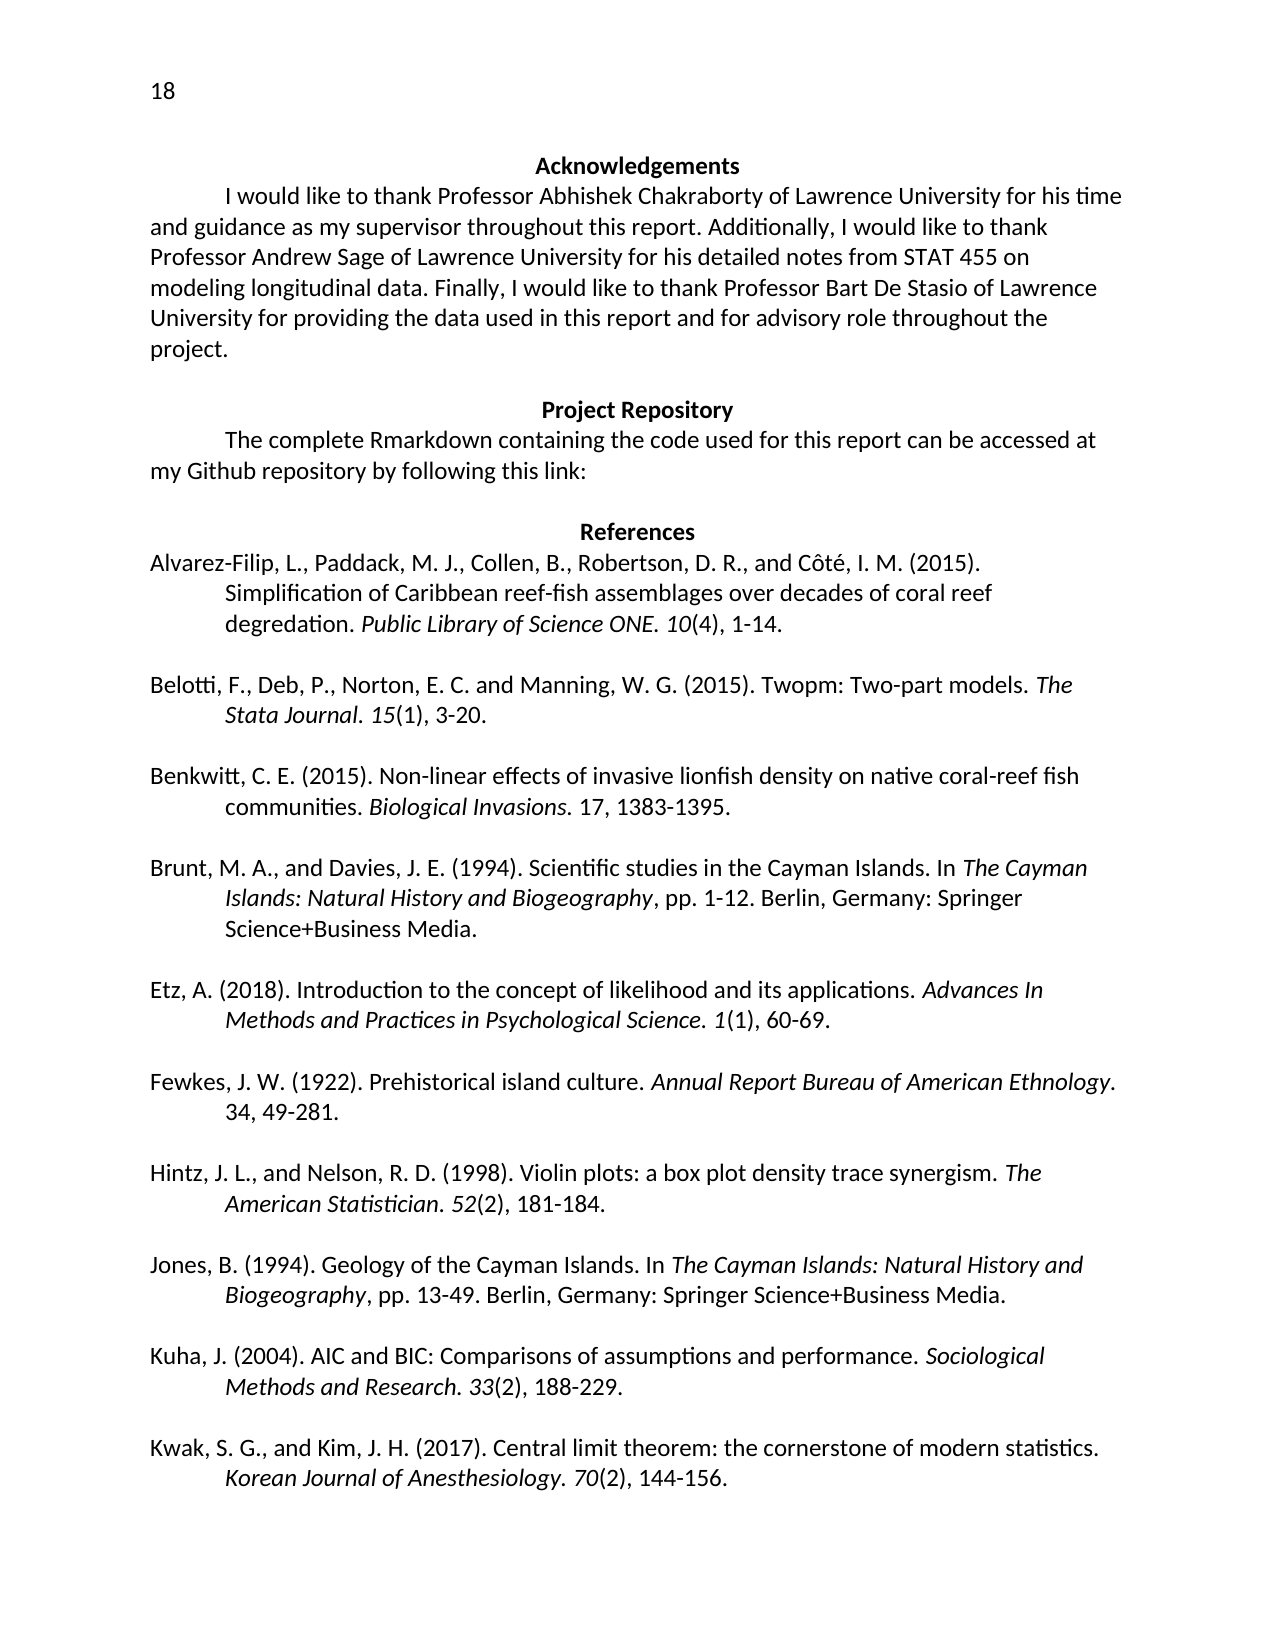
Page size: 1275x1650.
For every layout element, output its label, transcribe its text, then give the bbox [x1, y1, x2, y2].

text Biogeography, pp. 13-49. Berlin, Germany: Springer Science+Business Media. [150, 1279, 1125, 1310]
text Fewkes, J. W. (1922). Prehistorical island culture. Annual Report Bureau of American Ethnology. [150, 1066, 1125, 1096]
text References [150, 516, 1125, 547]
text Benkwitt, C. E. (2015). Non-linear effects of invasive lionfish density on native coral-reef fish [150, 760, 1125, 791]
text Alvarez-Filip, L., Paddack, M. J., Collen, B., Robertson, D. R., and Côté, I. M. (2015). [150, 547, 1125, 577]
text Methods and Practices in Psychological Science. 1(1), 60-69. [150, 1004, 1125, 1035]
text Acknowledgements [150, 150, 1125, 181]
text Belotti, F., Deb, P., Norton, E. C. and Manning, W. G. (2015). Twopm: Two-part models. The [150, 669, 1125, 699]
text The complete Rmarkdown containing the code used for this report can be accessed at my Github repository by following this link: [150, 425, 1125, 486]
text Kwak, S. G., and Kim, J. H. (2017). Central limit theorem: the cornerstone of modern statistics. [150, 1432, 1125, 1462]
text Simplification of Caribbean reef-fish assemblages over decades of coral reef degredation. Public Library of Science ONE. 10(4), 1-14. [225, 577, 1125, 638]
text Jones, B. (1994). Geology of the Cayman Islands. In The Cayman Islands: Natural History and [150, 1249, 1125, 1279]
text 34, 49-281. [150, 1096, 1125, 1127]
text American Statistician. 52(2), 181-184. [150, 1188, 1125, 1218]
text Project Repository [150, 394, 1125, 425]
text communities. Biological Invasions. 17, 1383-1395. [150, 791, 1125, 821]
text Methods and Research. 33(2), 188-229. [150, 1371, 1125, 1401]
text Korean Journal of Anesthesiology. 70(2), 144-156. [150, 1462, 1125, 1493]
text Etz, A. (2018). Introduction to the concept of likelihood and its applications. Advances In [150, 974, 1125, 1004]
text Islands: Natural History and Biogeography, pp. 1-12. Berlin, Germany: Springer Science+Business Media. [225, 882, 1125, 943]
text I would like to thank Professor Abhishek Chakraborty of Lawrence University for his time and guidance as my supervisor throughout this report. Additionally, I would like to thank Professor Andrew Sage of Lawrence University for his detailed notes from STAT 455 on modeling longitudinal data. Finally, I would like to thank Professor Bart De Stasio of Lawrence University for providing the data used in this report and for advisory role throughout the project. [150, 181, 1125, 364]
text Brunt, M. A., and Davies, J. E. (1994). Scientific studies in the Cayman Islands. In The Cayman [150, 852, 1125, 882]
text Hintz, J. L., and Nelson, R. D. (1998). Violin plots: a box plot density trace synergism. The [150, 1157, 1125, 1188]
text Kuha, J. (2004). AIC and BIC: Comparisons of assumptions and performance. Sociological [150, 1340, 1125, 1371]
text Stata Journal. 15(1), 3-20. [150, 699, 1125, 730]
